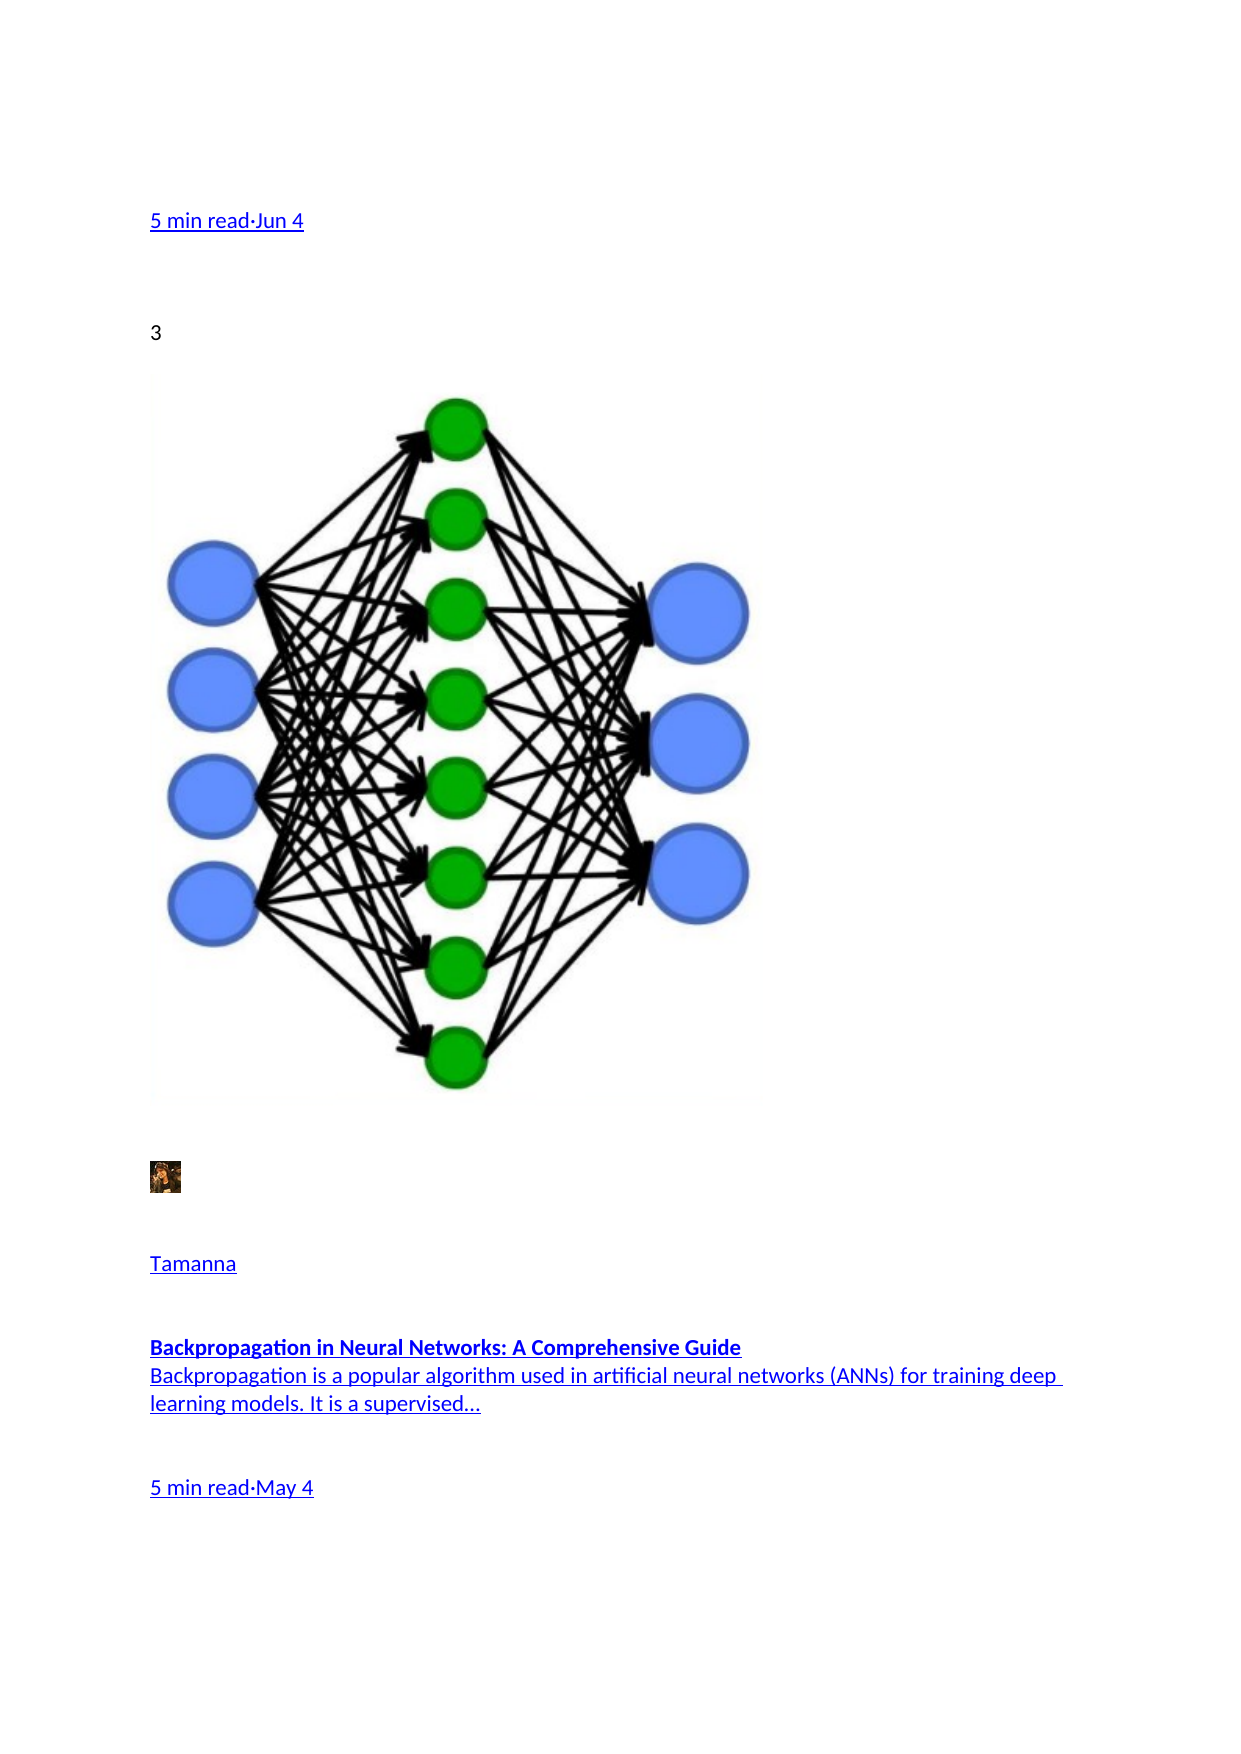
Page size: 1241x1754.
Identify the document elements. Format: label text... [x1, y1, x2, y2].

text 5 min read·Jun 4 [150, 206, 1090, 234]
text 3 [150, 318, 1090, 346]
picture [150, 1161, 181, 1193]
text Backpropagation in Neural Networks: A Comprehensive Guide [150, 1333, 1090, 1361]
text Backpropagation is a popular algorithm used in artificial neural networks (ANNs) for training deep learning models. It is a supervised… [150, 1361, 1090, 1417]
text Tamanna [150, 1249, 1090, 1277]
text 5 min read·May 4 [150, 1473, 1090, 1501]
picture [150, 374, 763, 1106]
